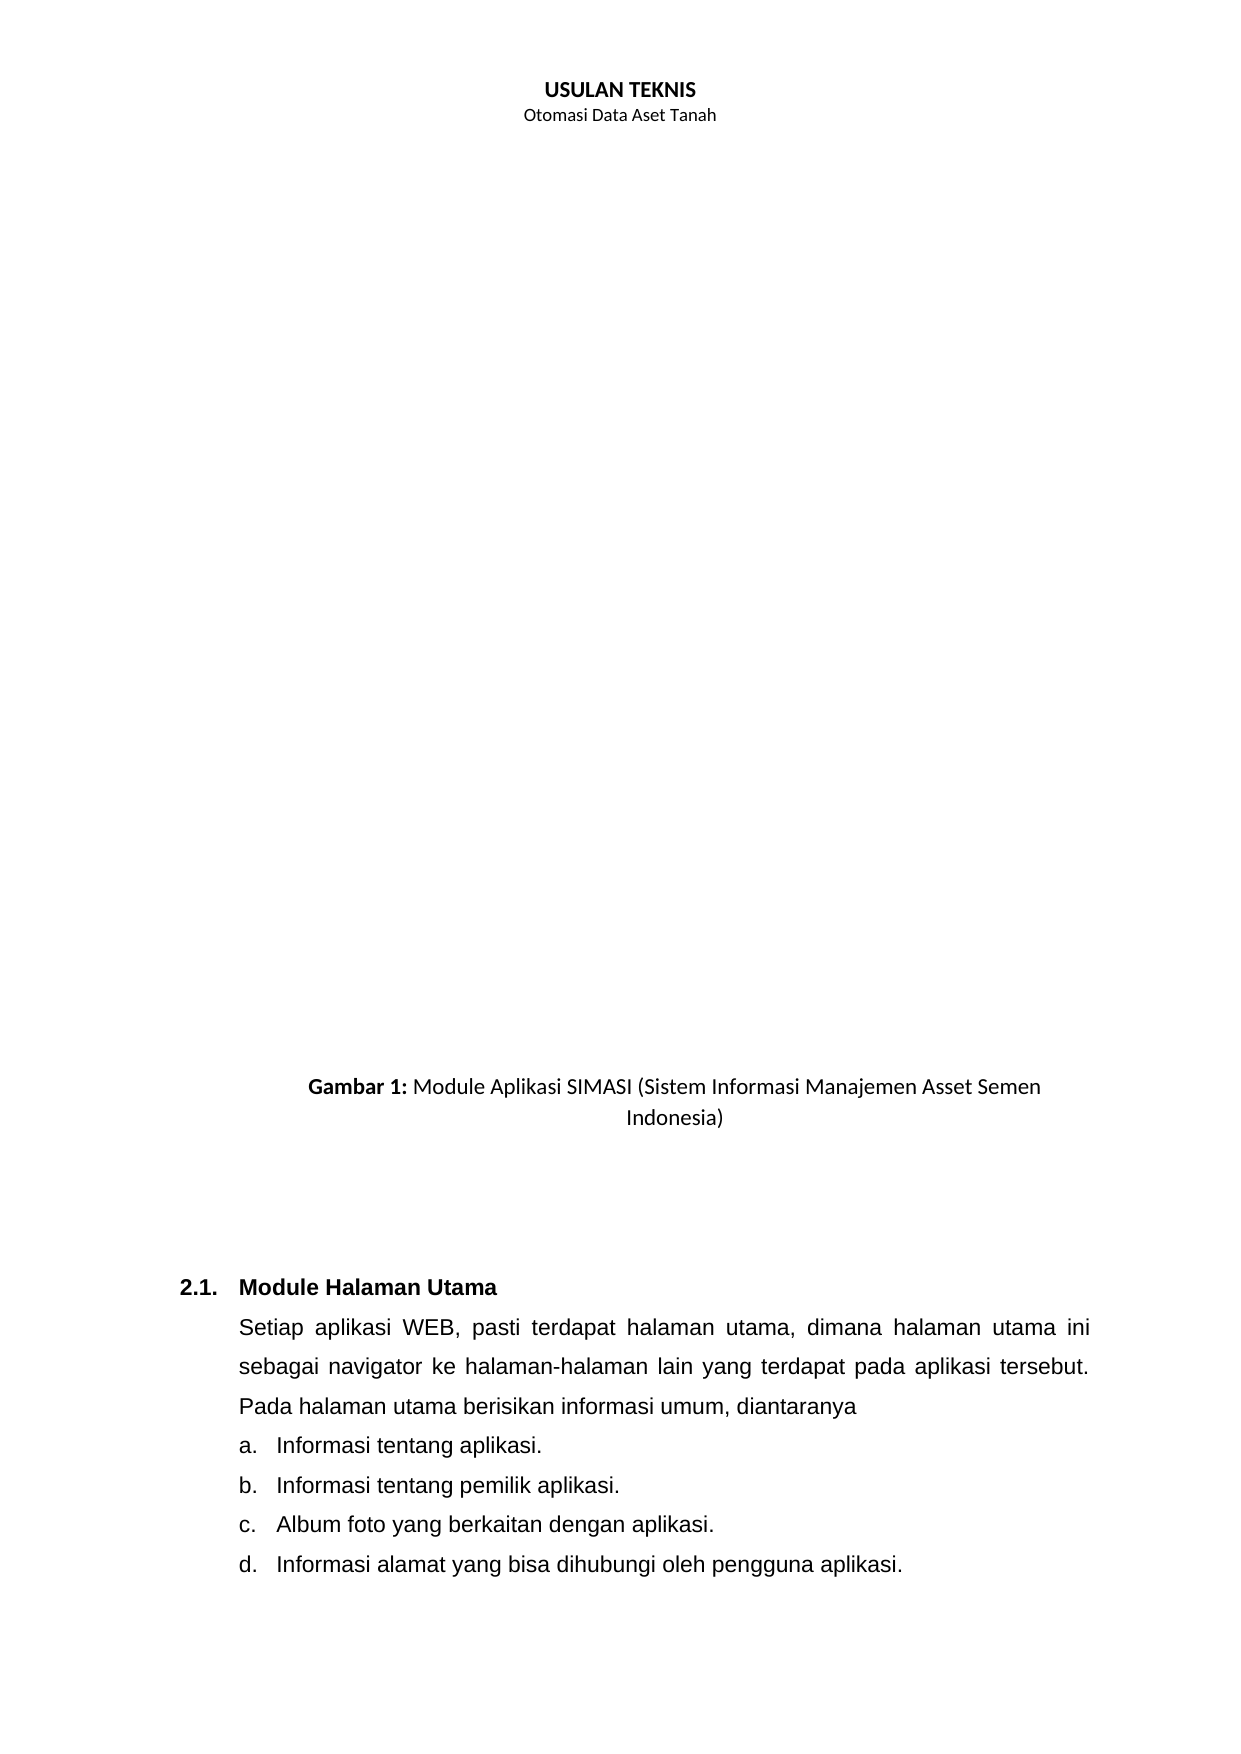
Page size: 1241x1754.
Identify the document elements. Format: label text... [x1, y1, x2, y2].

list Informasi tentang pemilik aplikasi. [239, 1472, 1090, 1498]
list Module Halaman Utama [179, 1274, 1090, 1301]
list Informasi alamat yang bisa dihubungi oleh pengguna aplikasi. [239, 1551, 1090, 1577]
list Informasi tentang aplikasi. [239, 1432, 1090, 1458]
list Setiap aplikasi WEB, pasti terdapat halaman utama, dimana halaman utama ini sebagai navigator ke halaman-halaman lain yang terdapat pada aplikasi tersebut. Pada halaman utama berisikan informasi umum, diantaranya [239, 1314, 1090, 1419]
list Album foto yang berkaitan dengan aplikasi. [239, 1511, 1090, 1537]
